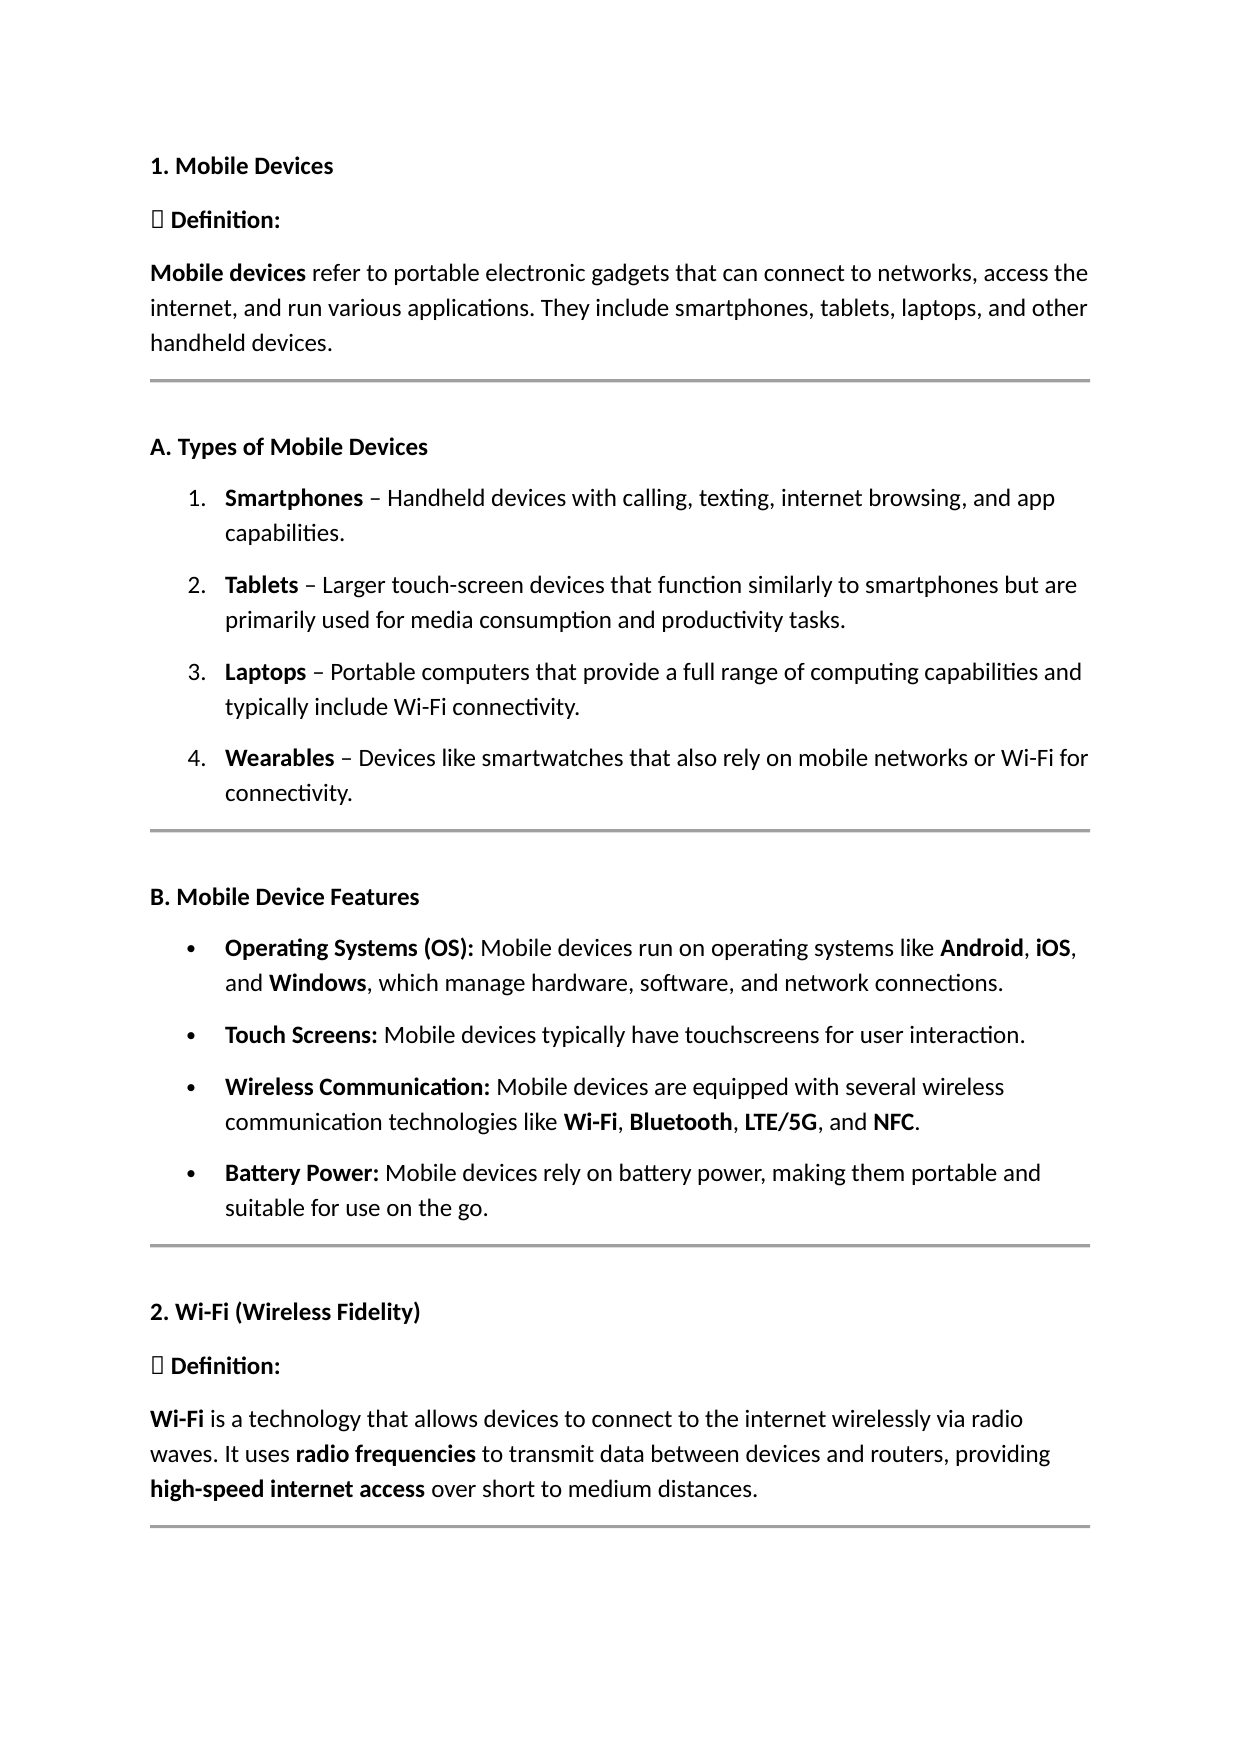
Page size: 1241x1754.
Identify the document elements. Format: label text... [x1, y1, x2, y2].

text 2. Wi-Fi (Wireless Fidelity) [150, 1296, 1090, 1326]
list Laptops – Portable computers that provide a full range of computing capabilities and typically include Wi-Fi connectivity. [187, 656, 1090, 721]
list Smartphones – Handheld devices with calling, texting, internet browsing, and app capabilities. [187, 482, 1090, 548]
text A. Types of Mobile Devices [150, 431, 1090, 461]
text 📌 Definition: [150, 202, 1090, 236]
text 1. Mobile Devices [150, 150, 1090, 181]
text Wi-Fi is a technology that allows devices to connect to the internet wirelessly via radio waves. It uses radio frequencies to transmit data between devices and routers, providing high-speed internet access over short to medium distances. [150, 1403, 1090, 1504]
list Operating Systems (OS): Mobile devices run on operating systems like Android, iOS, and Windows, which manage hardware, software, and network connections. [187, 932, 1090, 998]
list Tablets – Larger touch-screen devices that function similarly to smartphones but are primarily used for media consumption and productivity tasks. [187, 569, 1090, 635]
text B. Mobile Device Features [150, 881, 1090, 911]
list Wireless Communication: Mobile devices are equipped with several wireless communication technologies like Wi-Fi, Bluetooth, LTE/5G, and NFC. [187, 1071, 1090, 1136]
text 📌 Definition: [150, 1347, 1090, 1382]
list Battery Power: Mobile devices rely on battery power, making them portable and suitable for use on the go. [187, 1157, 1090, 1223]
list Touch Screens: Mobile devices typically have touchscreens for user interaction. [187, 1019, 1090, 1050]
list Wearables – Devices like smartwatches that also rely on mobile networks or Wi-Fi for connectivity. [187, 742, 1090, 808]
text Mobile devices refer to portable electronic gadgets that can connect to networks, access the internet, and run various applications. They include smartphones, tablets, laptops, and other handheld devices. [150, 257, 1090, 358]
